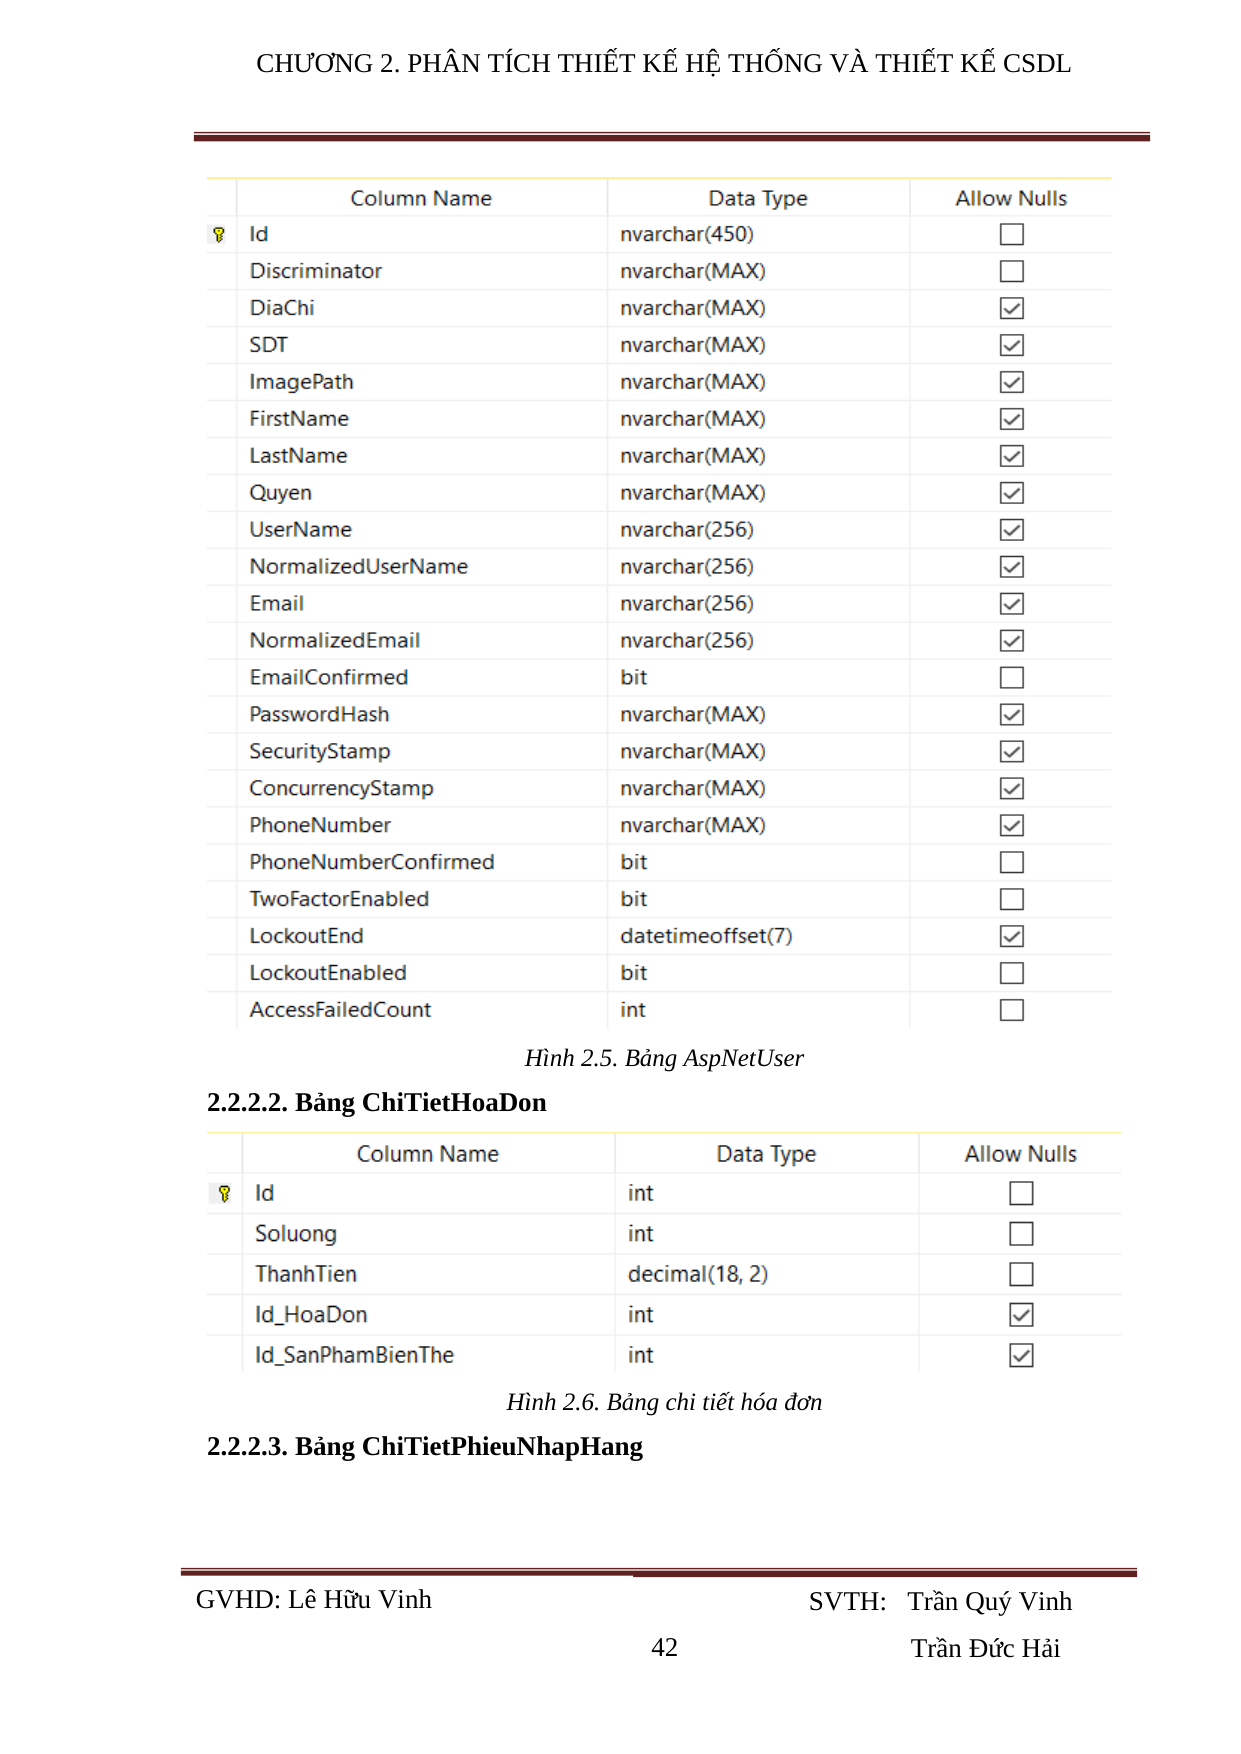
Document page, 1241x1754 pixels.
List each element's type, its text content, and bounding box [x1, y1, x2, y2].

subtitle Bảng ChiTietPhieuNhapHang [118, 1430, 1122, 1461]
subtitle Bảng ChiTietHoaDon [118, 1086, 1122, 1117]
picture [206, 177, 1112, 1028]
picture [206, 1132, 1122, 1372]
